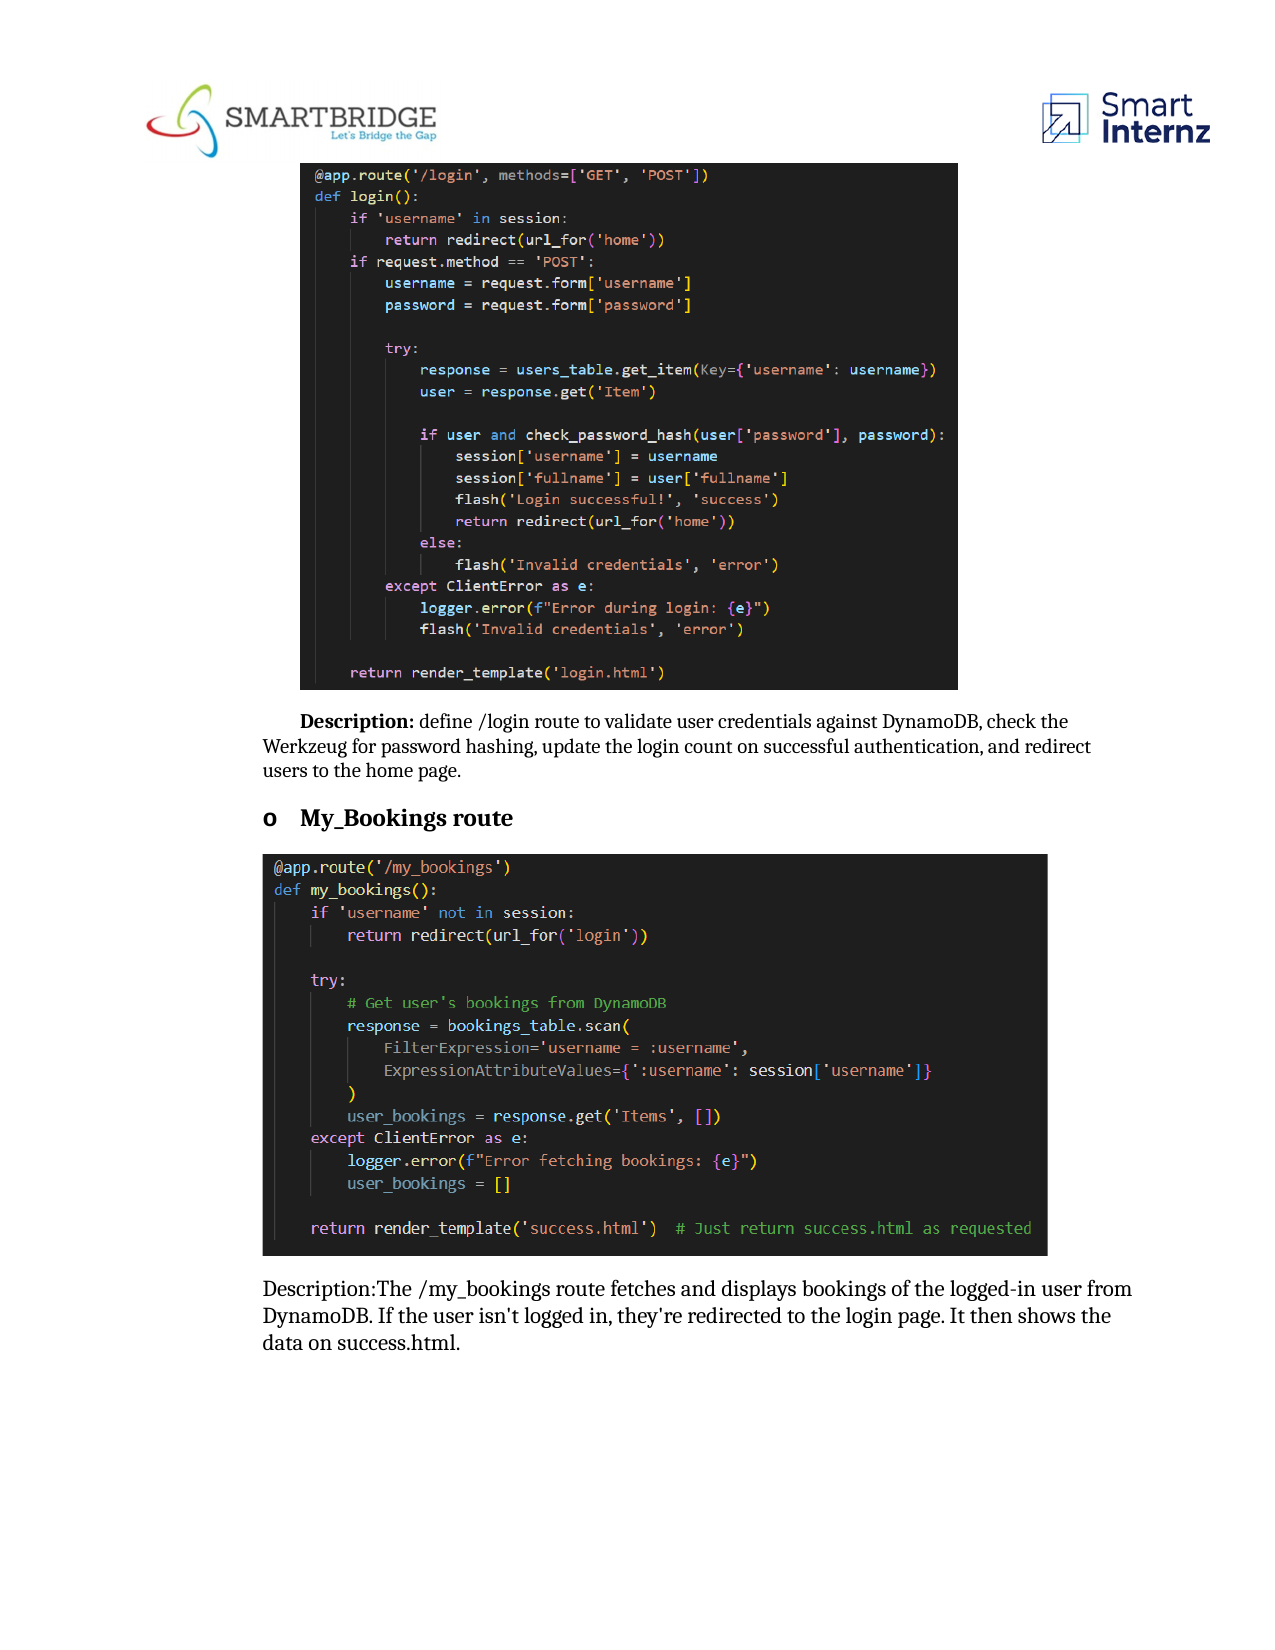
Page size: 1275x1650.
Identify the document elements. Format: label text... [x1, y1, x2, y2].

picture [1037, 92, 1214, 143]
picture [143, 78, 958, 690]
text Description: define /login route to validate user credentials against DynamoDB, check the Werkzeug for password hashing, update the login count on successful authentication, and redirect users to the home page. [262, 710, 1134, 783]
list My_Bookings route [262, 803, 1134, 833]
picture [262, 854, 1048, 1256]
text Description:The /my_bookings route fetches and displays bookings of the logged-in user from DynamoDB. If the user isn't logged in, they're redirected to the login page. It then shows the data on success.html. [262, 1276, 1134, 1356]
